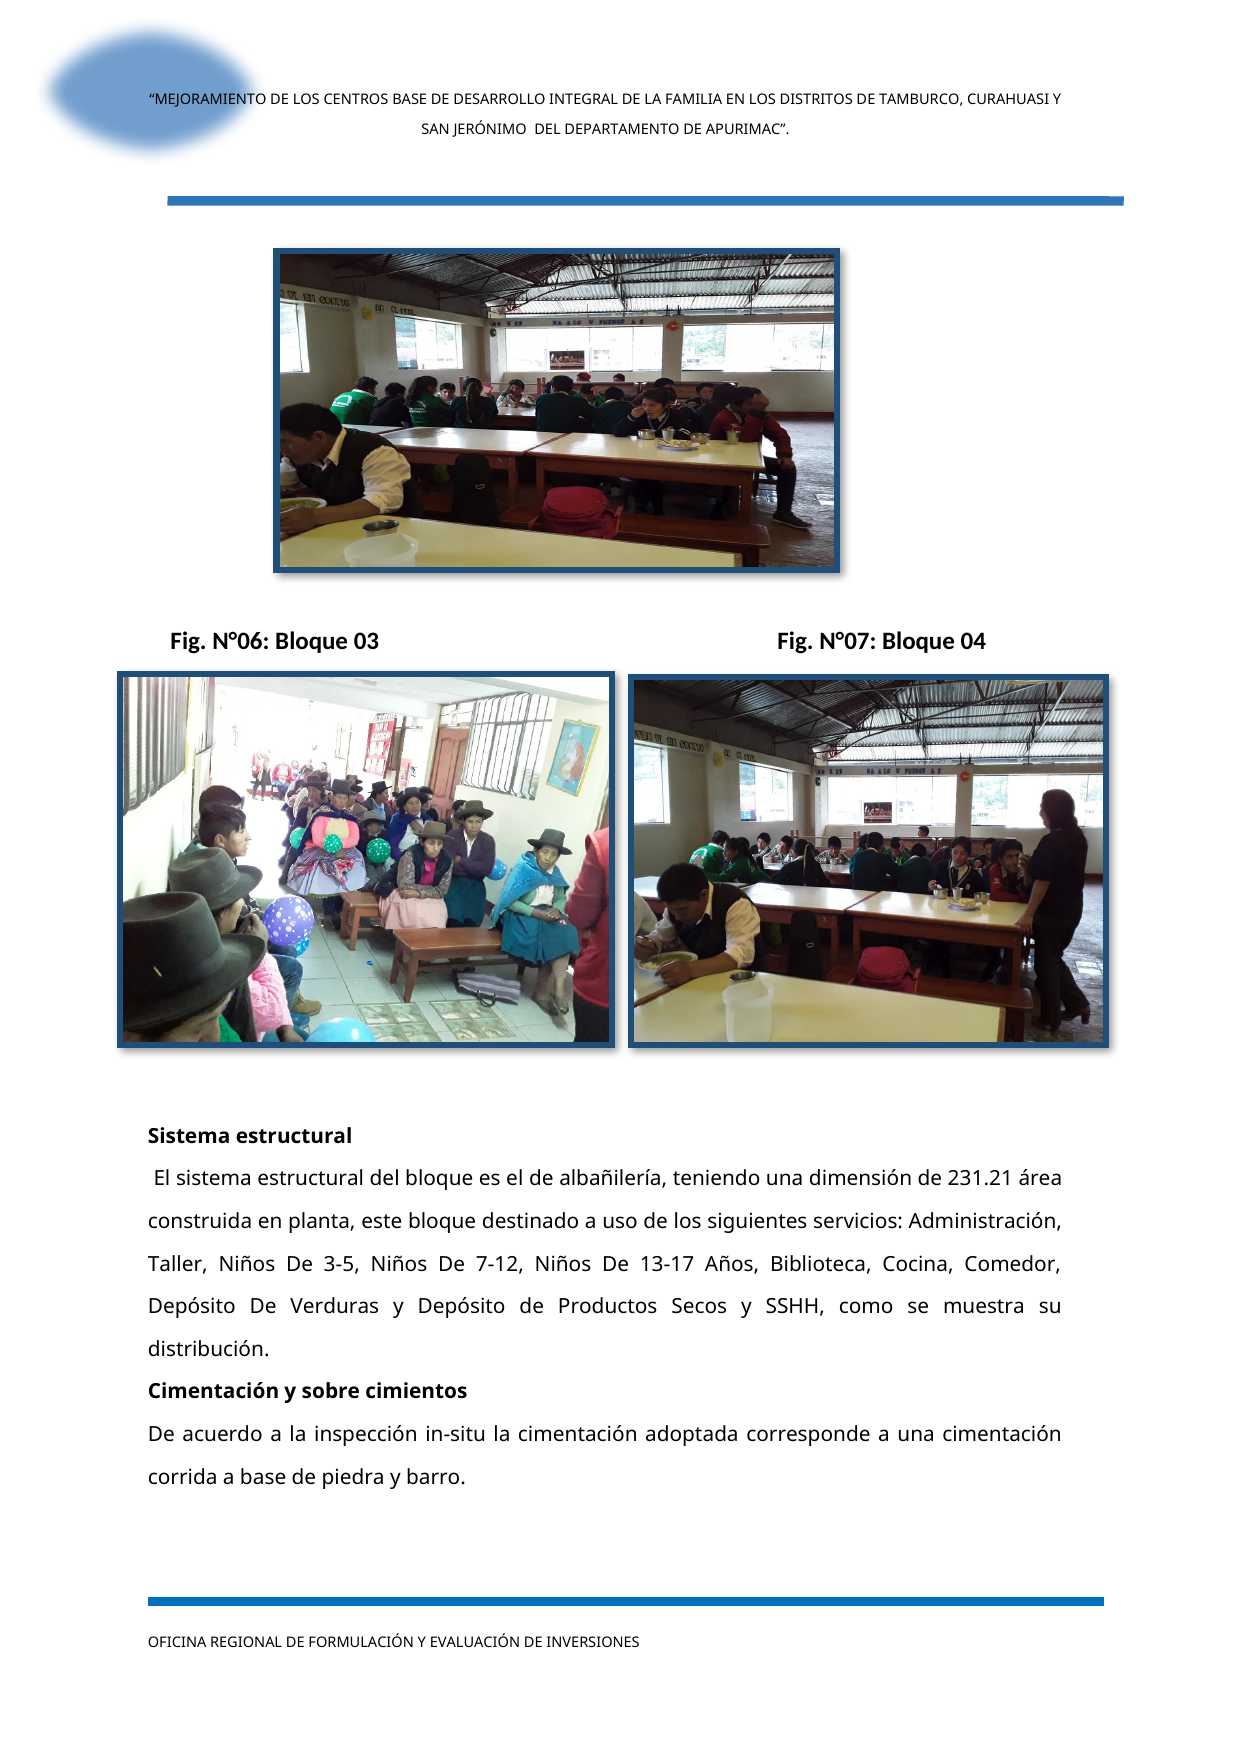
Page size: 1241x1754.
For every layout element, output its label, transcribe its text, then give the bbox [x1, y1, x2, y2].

picture [634, 680, 1103, 1042]
text El sistema estructural del bloque es el de albañilería, teniendo una dimensión de 231.21 área construida en planta, este bloque destinado a uso de los siguientes servicios: Administración, Taller, Niños De 3-5, Niños De 7-12, Niños De 13-17 Años, Biblioteca, Cocina, Comedor, Depósito De Verduras y Depósito de Productos Secos y SSHH, como se muestra su distribución. [148, 1163, 1063, 1362]
picture [123, 677, 609, 1042]
text Fig. N°06: Bloque 03 Fig. N°07: Bloque 04 [148, 625, 1063, 656]
picture [280, 254, 834, 567]
text Sistema estructural [148, 1121, 1063, 1149]
text De acuerdo a la inspección in-situ la cimentación adoptada corresponde a una cimentación corrida a base de piedra y barro. [148, 1419, 1063, 1490]
text Cimentación y sobre cimientos [148, 1377, 1063, 1405]
